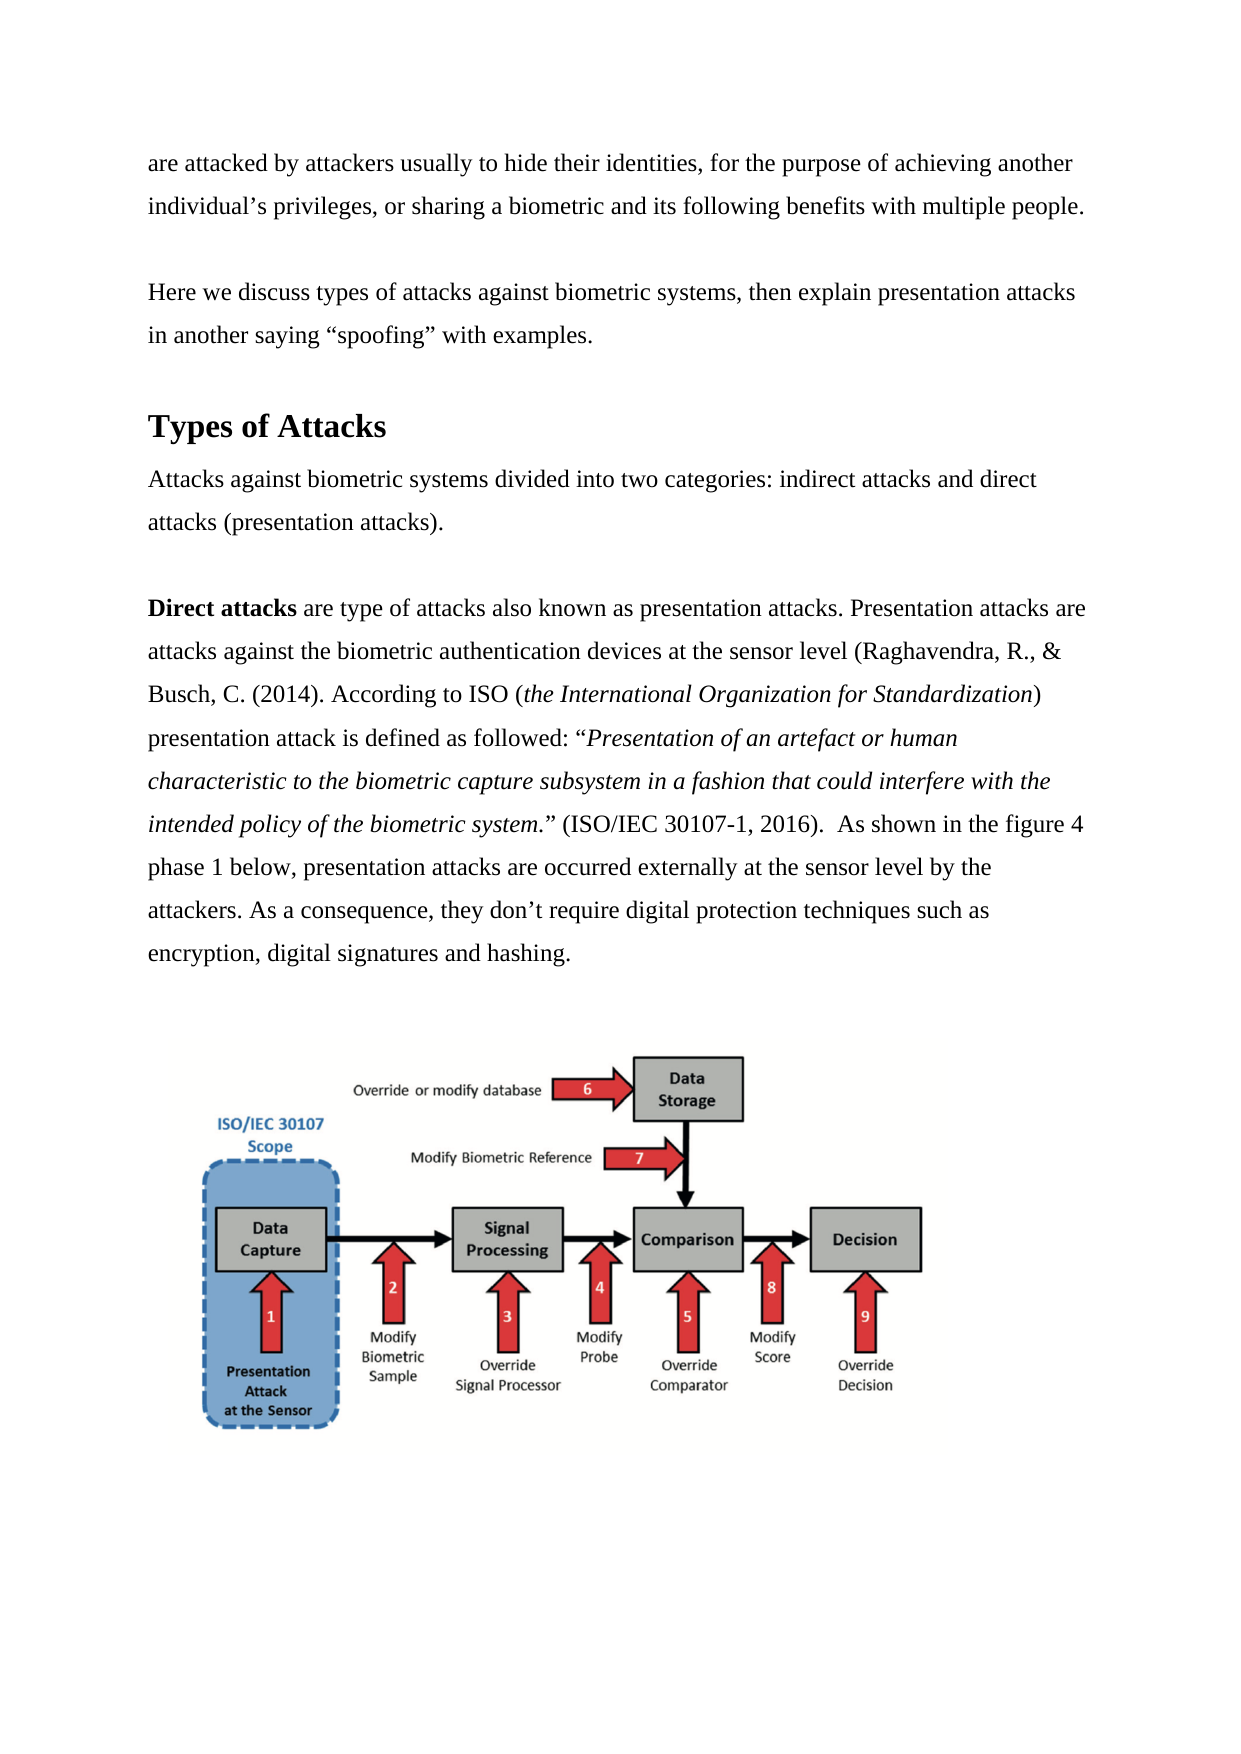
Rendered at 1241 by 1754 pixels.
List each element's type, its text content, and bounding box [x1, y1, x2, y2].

text Types of Attacks [148, 406, 1093, 445]
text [148, 148, 1093, 219]
text Direct attacks are type of attacks also known as presentation attacks. Presentation attacks are attacks against the biometric authentication devices at the sensor level (Raghavendra, R., & Busch, C. (2014). According to ISO (the International Organization for Standardization) presentation attack is defined as followed: “Presentation of an artefact or human characteristic to the biometric capture subsystem in a fashion that could interfere with the intended policy of the biometric system.” (ISO/IEC 30107-1, 2016). As shown in the figure 4 phase 1 below, presentation attacks are occurred externally at the sensor level by the attackers. As a consequence, they don’t require digital protection techniques such as encryption, digital signatures and hashing. [148, 593, 1093, 967]
text Here we discuss types of attacks against biometric systems, then explain presentation attacks in another saying “spoofing” with examples. [148, 277, 1093, 349]
text Attacks against biometric systems divided into two categories: indirect attacks and direct attacks (presentation attacks). [148, 464, 1093, 536]
picture [147, 1038, 973, 1467]
